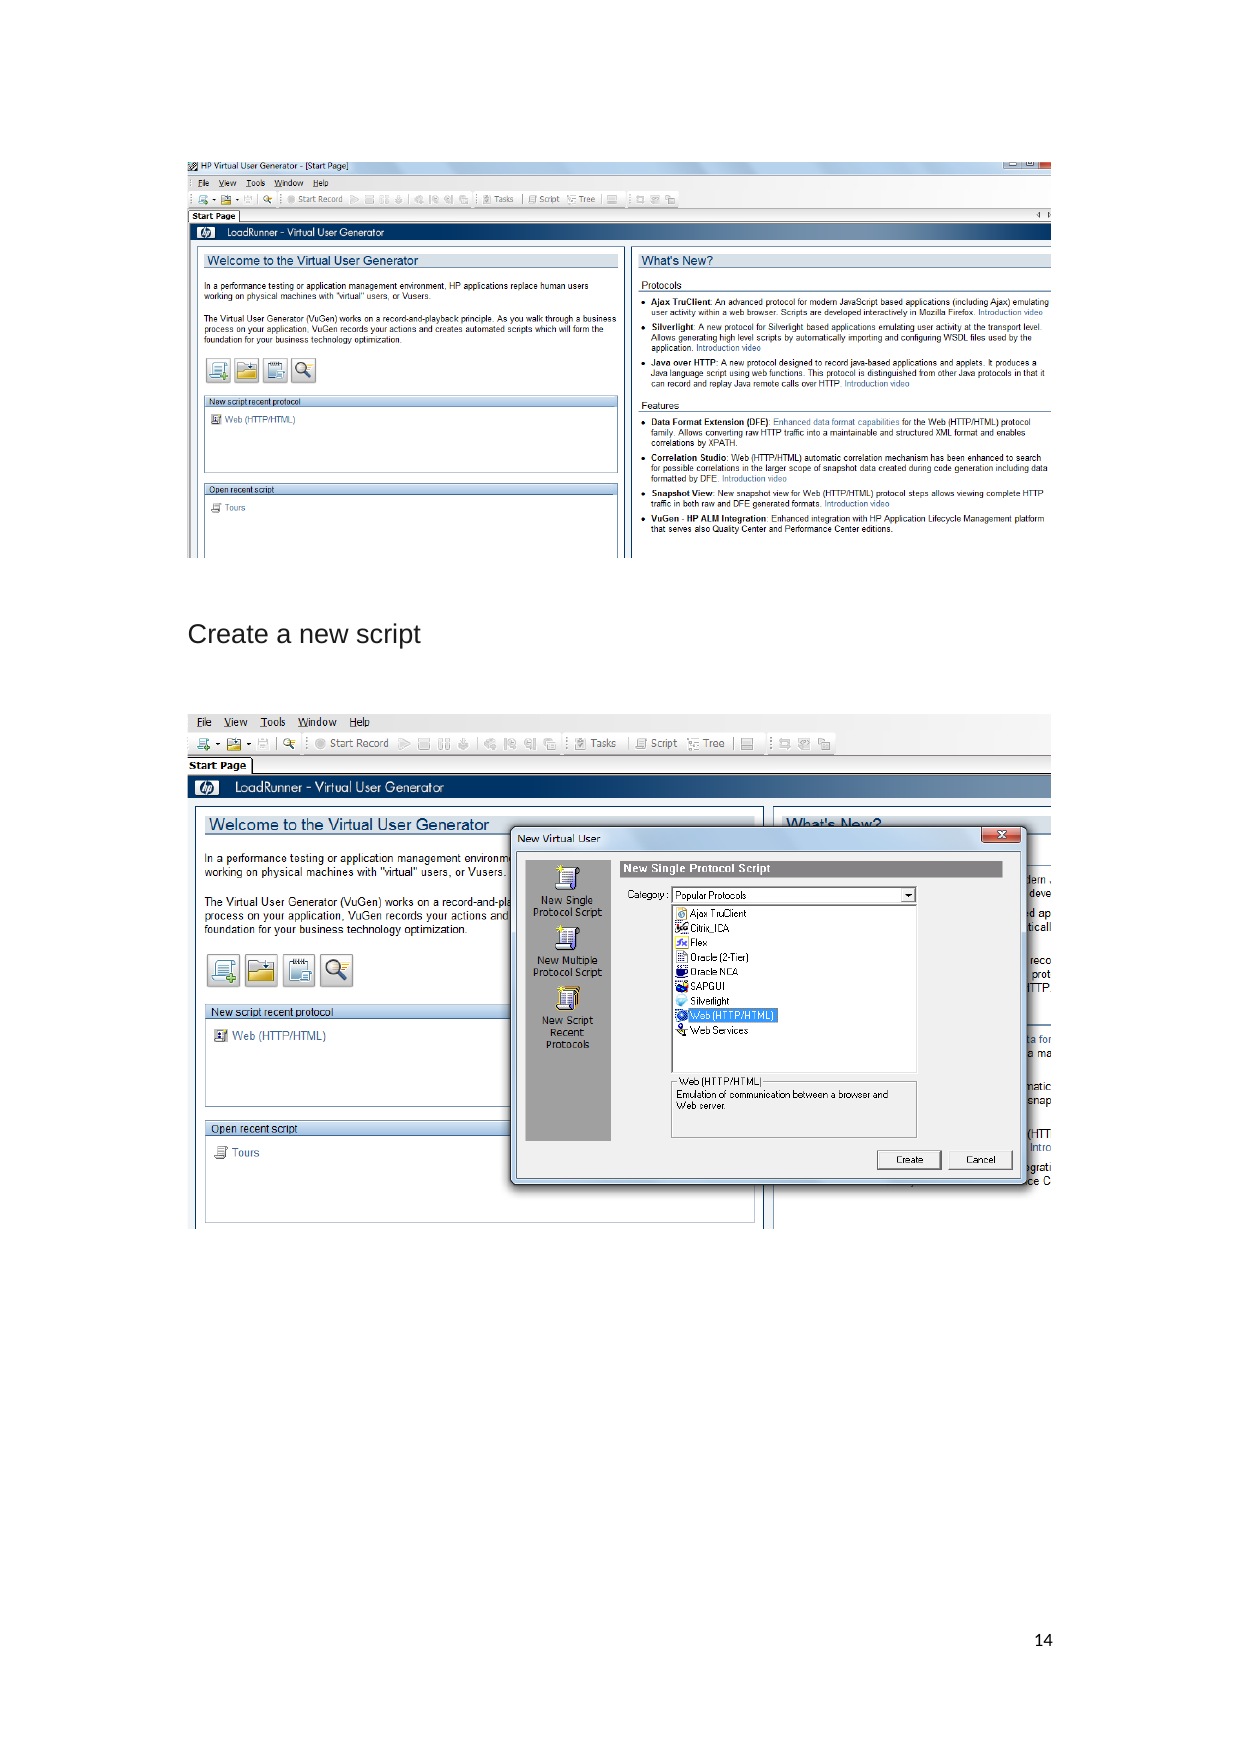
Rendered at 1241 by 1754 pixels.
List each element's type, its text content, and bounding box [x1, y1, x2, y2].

picture [187, 162, 1051, 558]
picture [187, 714, 1051, 1229]
text Create a new script [187, 617, 1053, 649]
